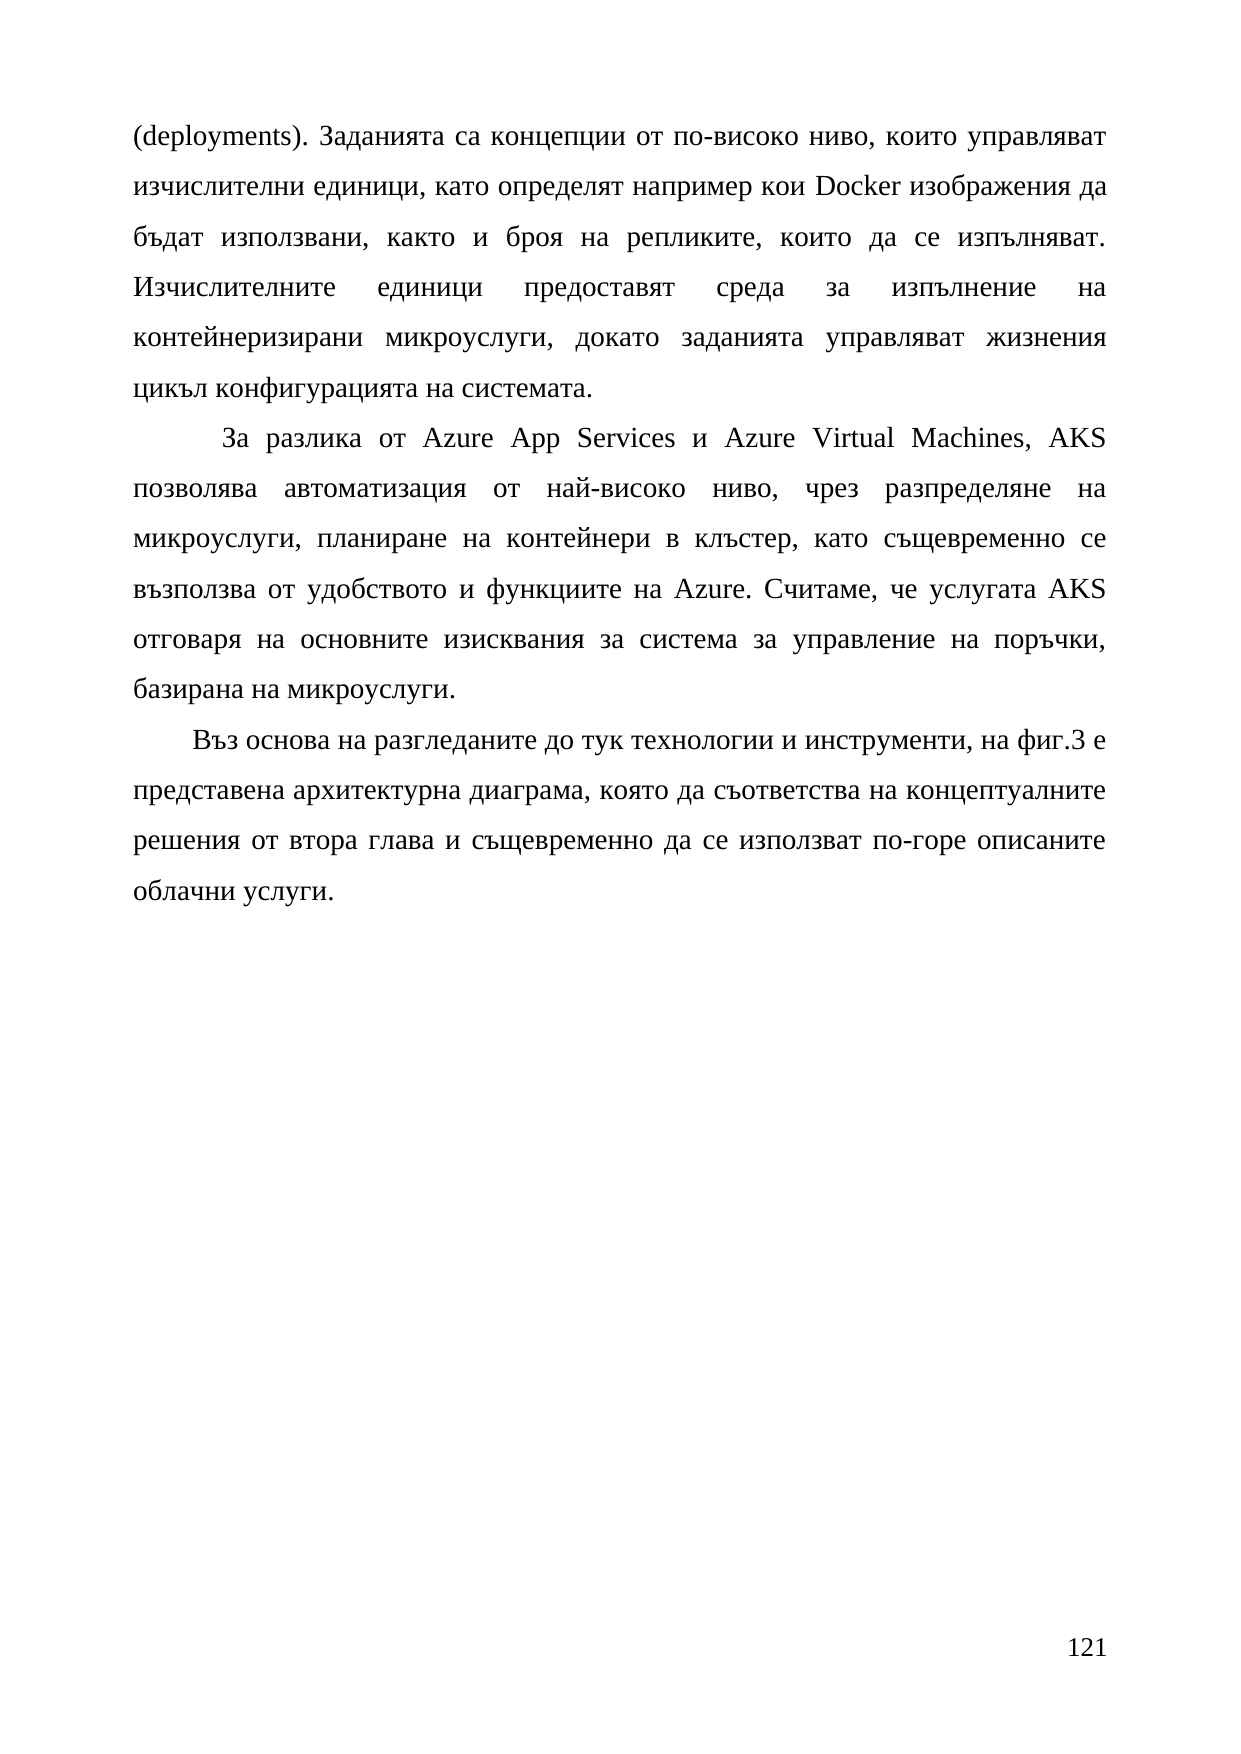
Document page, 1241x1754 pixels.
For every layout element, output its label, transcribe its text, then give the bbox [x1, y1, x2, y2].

text Въз основа на разгледаните до тук технологии и инструменти, на фиг.3 е представена архитектурна диаграма, която да съответства на концептуалните решения от втора глава и същевременно да се използват по-горе описаните облачни услуги. [133, 722, 1107, 906]
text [133, 118, 1107, 403]
text За разлика от Azure App Services и Azure Virtual Machines, AKS позволява автоматизация от най-високо ниво, чрез разпределяне на микроуслуги, планиране на контейнери в клъстер, като същевременно се възползва от удобството и функциите на Azure. Считаме, че услугата AKS отговаря на основните изисквания за система за управление на поръчки, базирана на микроуслуги. [133, 420, 1107, 705]
